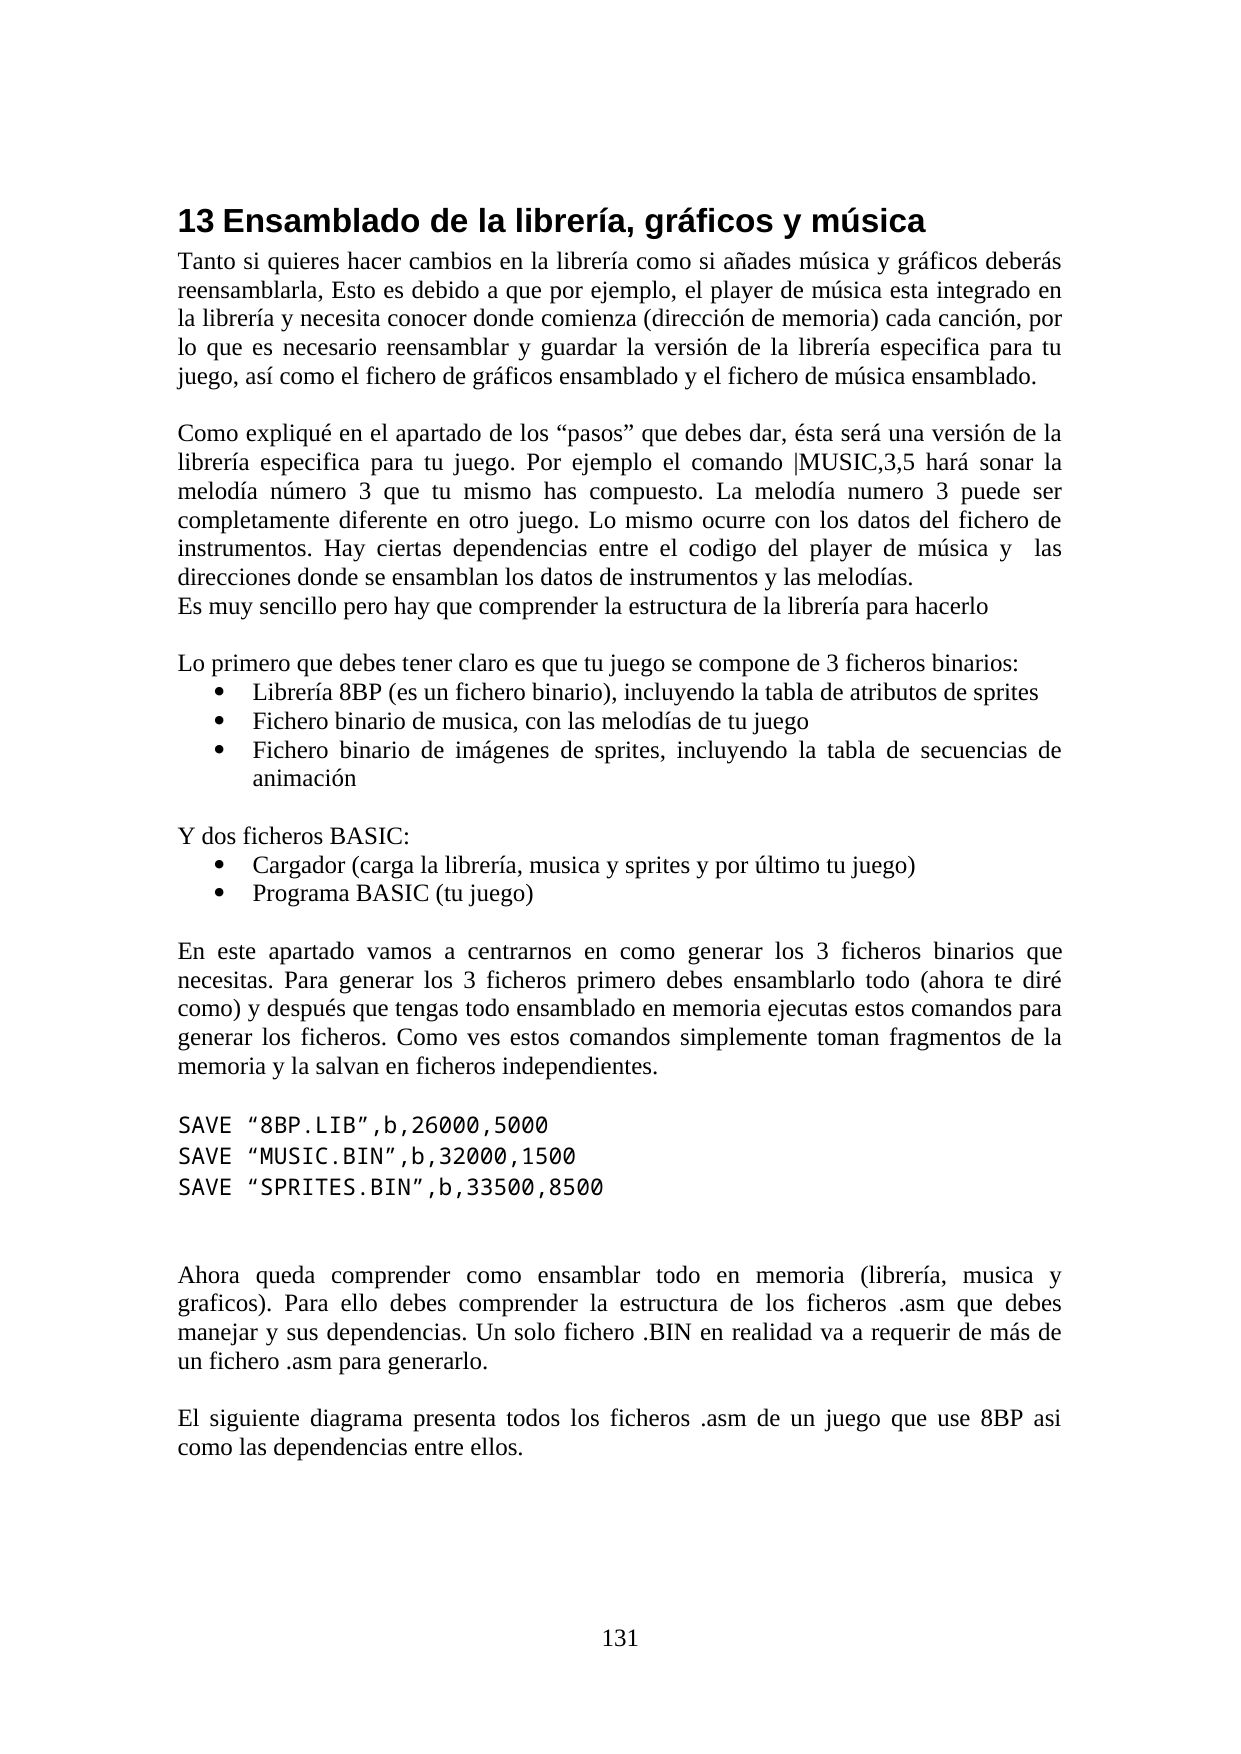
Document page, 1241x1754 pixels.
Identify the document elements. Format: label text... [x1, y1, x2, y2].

text En este apartado vamos a centrarnos en como generar los 3 ficheros binarios que necesitas. Para generar los 3 ficheros primero debes ensamblarlo todo (ahora te diré como) y después que tengas todo ensamblado en memoria ejecutas estos comandos para generar los ficheros. Como ves estos comandos simplemente toman fragmentos de la memoria y la salvan en ficheros independientes. [177, 936, 1063, 1080]
text Tanto si quieres hacer cambios en la librería como si añades música y gráficos deberás reensamblarla, Esto es debido a que por ejemplo, el player de música esta integrado en la librería y necesita conocer donde comienza (dirección de memoria) cada canción, por lo que es necesario reensamblar y guardar la versión de la librería especifica para tu juego, así como el fichero de gráficos ensamblado y el fichero de música ensamblado. [177, 246, 1063, 390]
subtitle Ensamblado de la librería, gráficos y música [177, 201, 1063, 240]
text SAVE “MUSIC.BIN”,b,32000,1500 [177, 1140, 1063, 1171]
list Fichero binario de musica, con las melodías de tu juego [215, 706, 1063, 735]
list Programa BASIC (tu juego) [215, 878, 1063, 907]
list Fichero binario de imágenes de sprites, incluyendo la tabla de secuencias de animación [215, 735, 1063, 792]
text El siguiente diagrama presenta todos los ficheros .asm de un juego que use 8BP asi como las dependencias entre ellos. [177, 1403, 1063, 1461]
text SAVE “8BP.LIB”,b,26000,5000 [177, 1108, 1063, 1140]
text Y dos ficheros BASIC: [177, 821, 1063, 850]
text Ahora queda comprender como ensamblar todo en memoria (librería, musica y graficos). Para ello debes comprender la estructura de los ficheros .asm que debes manejar y sus dependencias. Un solo fichero .BIN en realidad va a requerir de más de un fichero .asm para generarlo. [177, 1260, 1063, 1375]
text Lo primero que debes tener claro es que tu juego se compone de 3 ficheros binarios: [177, 648, 1063, 677]
text Como expliqué en el apartado de los “pasos” que debes dar, ésta será una versión de la librería especifica para tu juego. Por ejemplo el comando |MUSIC,3,5 hará sonar la melodía número 3 que tu mismo has compuesto. La melodía numero 3 puede ser completamente diferente en otro juego. Lo mismo ocurre con los datos del fichero de instrumentos. Hay ciertas dependencias entre el codigo del player de música y las direcciones donde se ensamblan los datos de instrumentos y las melodías. [177, 418, 1063, 591]
list Librería 8BP (es un fichero binario), incluyendo la tabla de atributos de sprites [215, 677, 1063, 706]
list Cargador (carga la librería, musica y sprites y por último tu juego) [215, 850, 1063, 878]
text Es muy sencillo pero hay que comprender la estructura de la librería para hacerlo [177, 591, 1063, 620]
text SAVE “SPRITES.BIN”,b,33500,8500 [177, 1171, 1063, 1202]
